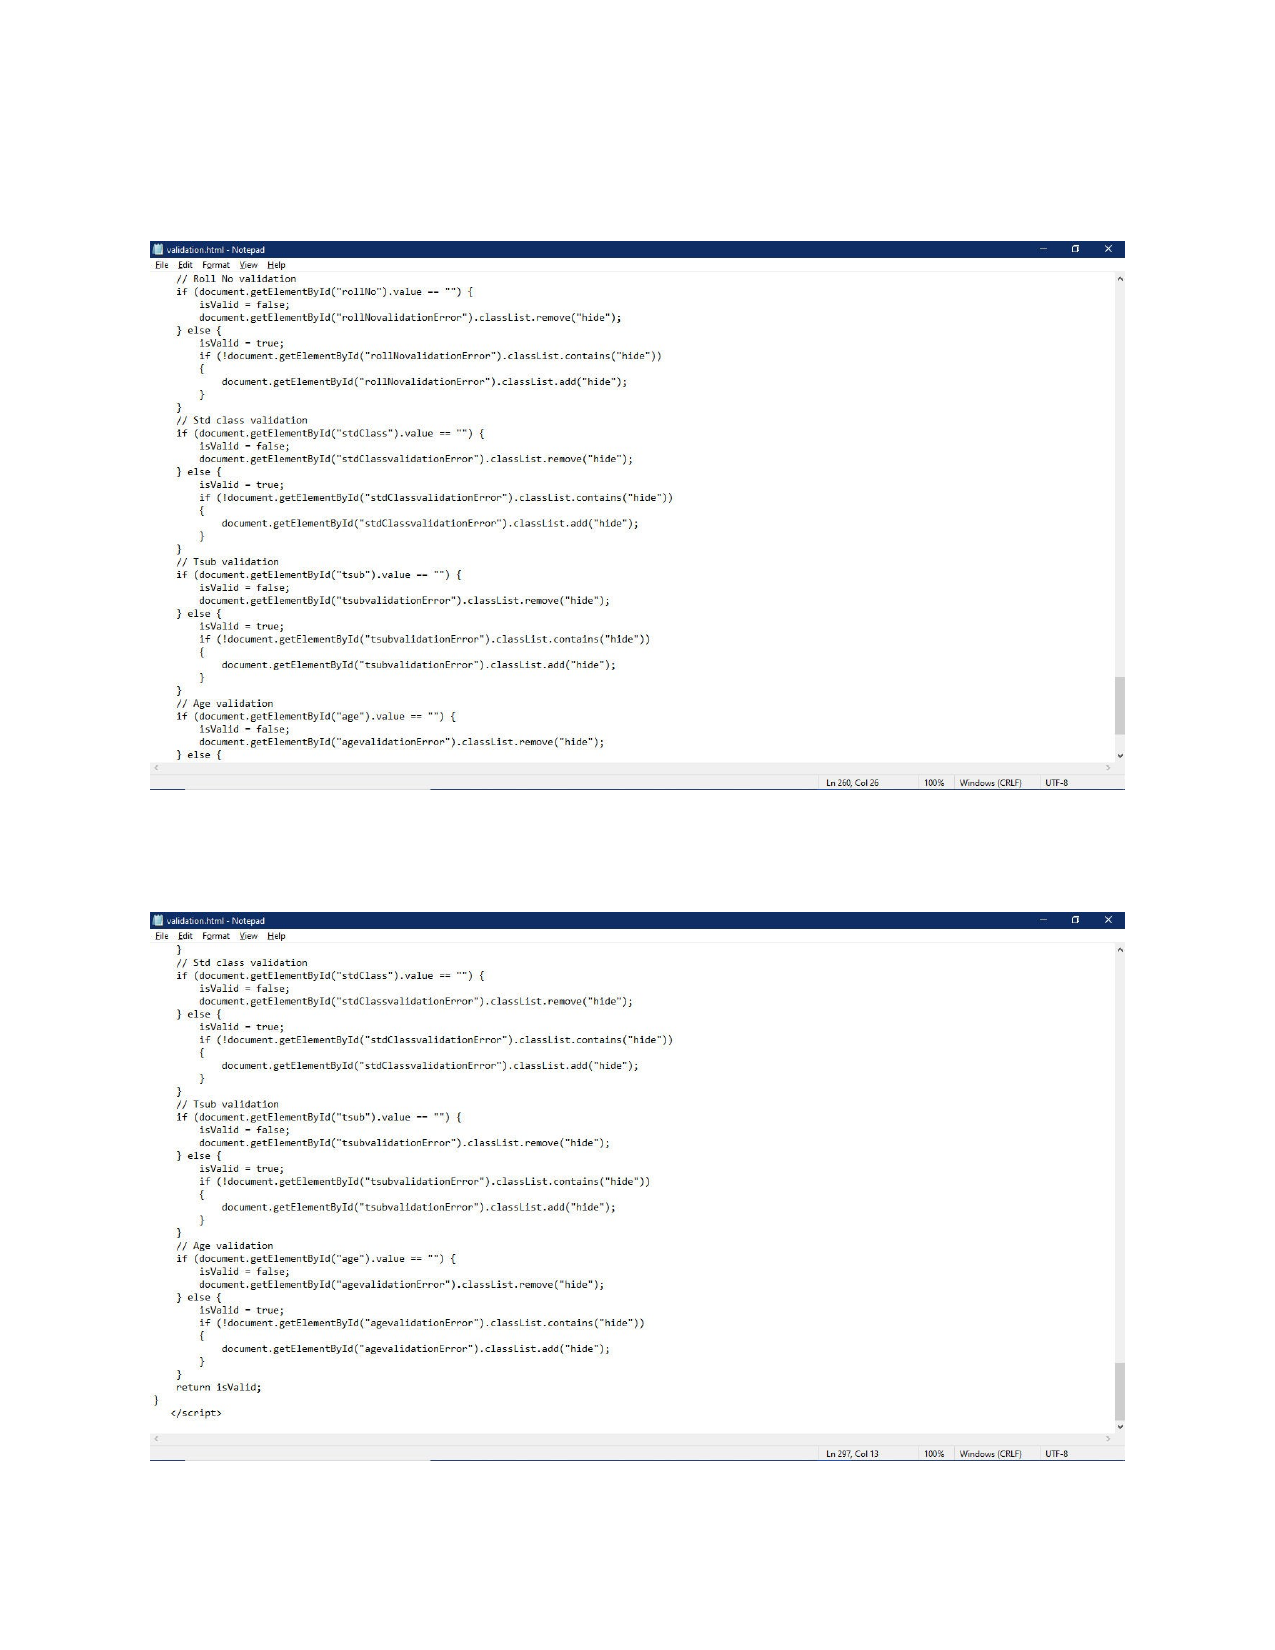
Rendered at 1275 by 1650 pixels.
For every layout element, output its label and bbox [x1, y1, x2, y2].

picture [150, 912, 1125, 1461]
picture [150, 241, 1125, 790]
